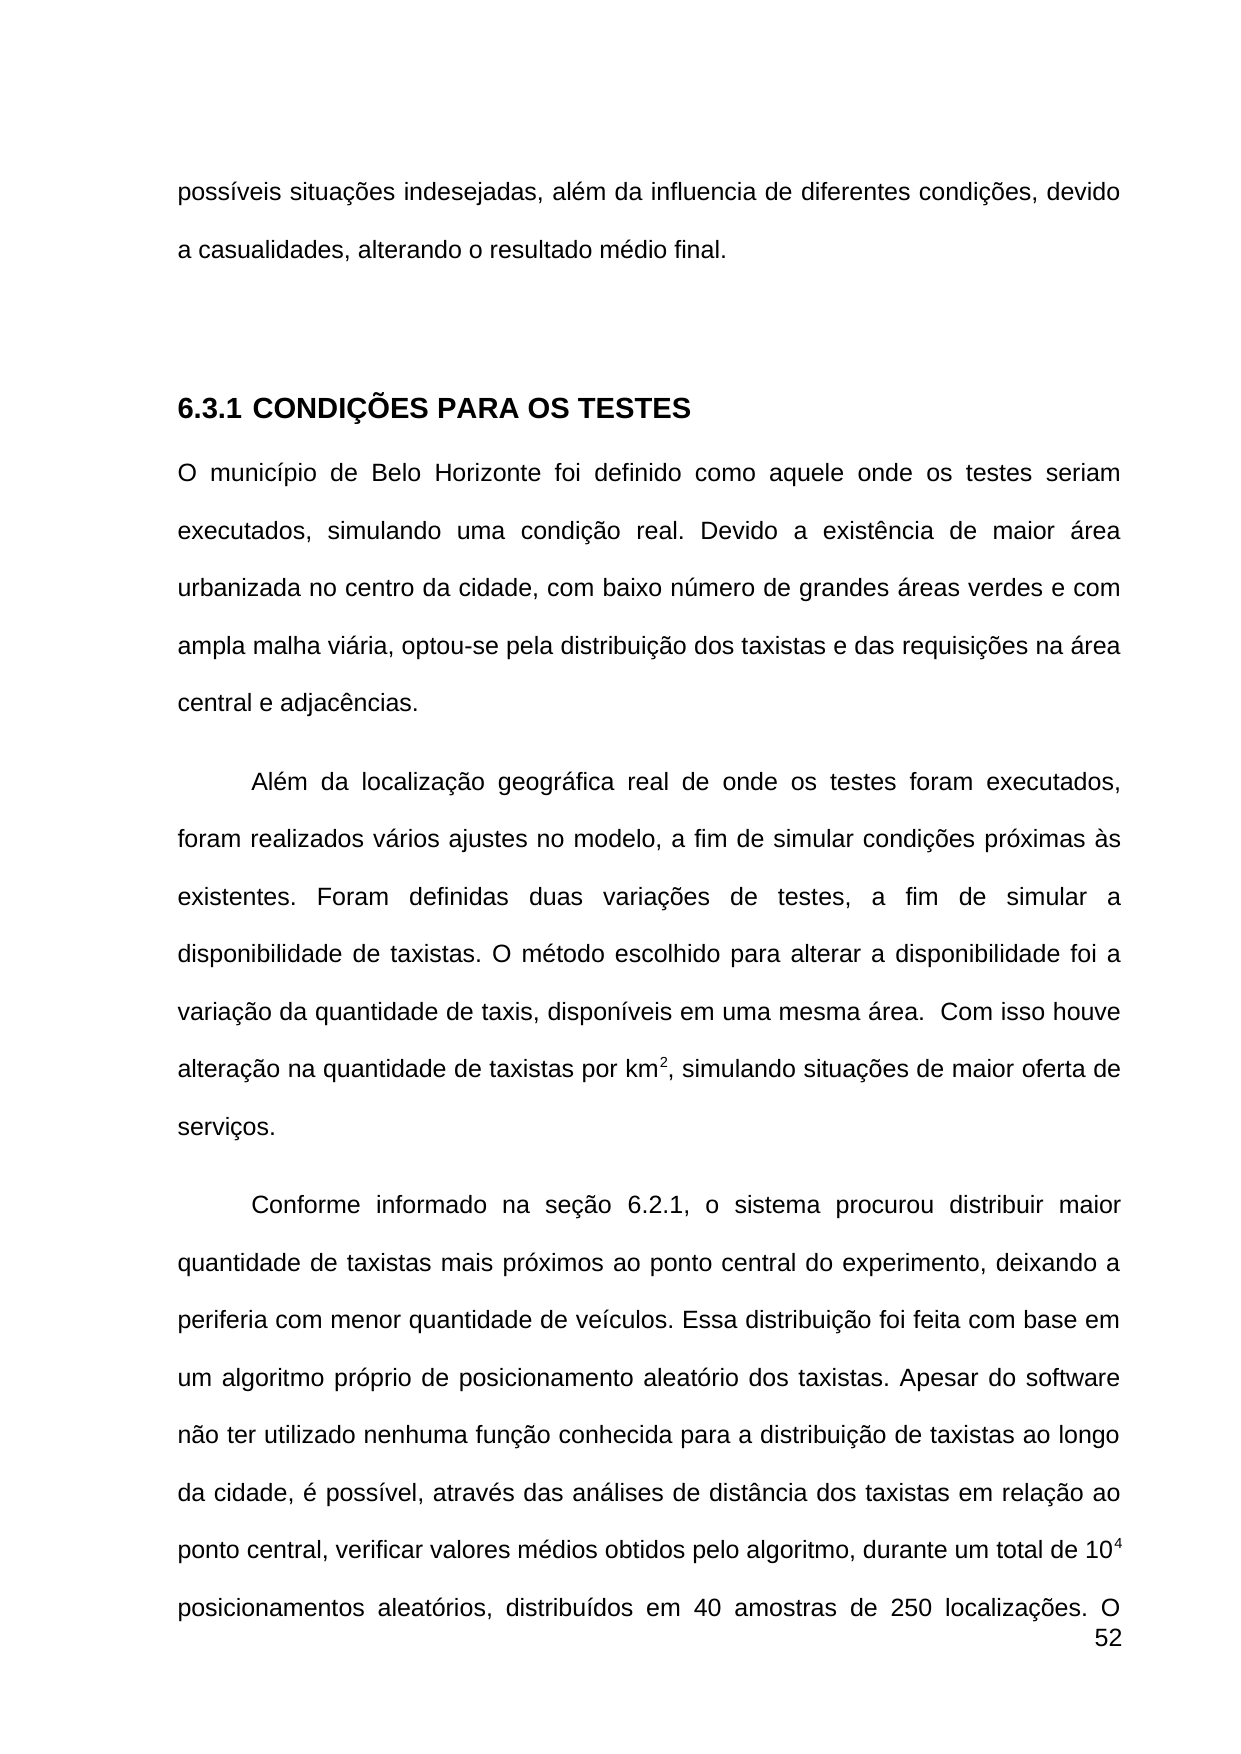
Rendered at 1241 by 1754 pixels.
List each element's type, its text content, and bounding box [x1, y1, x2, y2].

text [177, 1190, 1122, 1621]
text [177, 177, 1122, 263]
subtitle CONDIÇÕES PARA OS TESTES [177, 391, 1122, 425]
text Além da localização geográfica real de onde os testes foram executados, foram realizados vários ajustes no modelo, a fim de simular condições próximas às existentes. Foram definidas duas variações de testes, a fim de simular a disponibilidade de taxistas. O método escolhido para alterar a disponibilidade foi a variação da quantidade de taxis, disponíveis em uma mesma área. Com isso houve alteração na quantidade de taxistas por km2, simulando situações de maior oferta de serviços. [177, 767, 1122, 1141]
text O município de Belo Horizonte foi definido como aquele onde os testes seriam executados, simulando uma condição real. Devido a existência de maior área urbanizada no centro da cidade, com baixo número de grandes áreas verdes e com ampla malha viária, optou-se pela distribuição dos taxistas e das requisições na área central e adjacências. [177, 458, 1122, 717]
